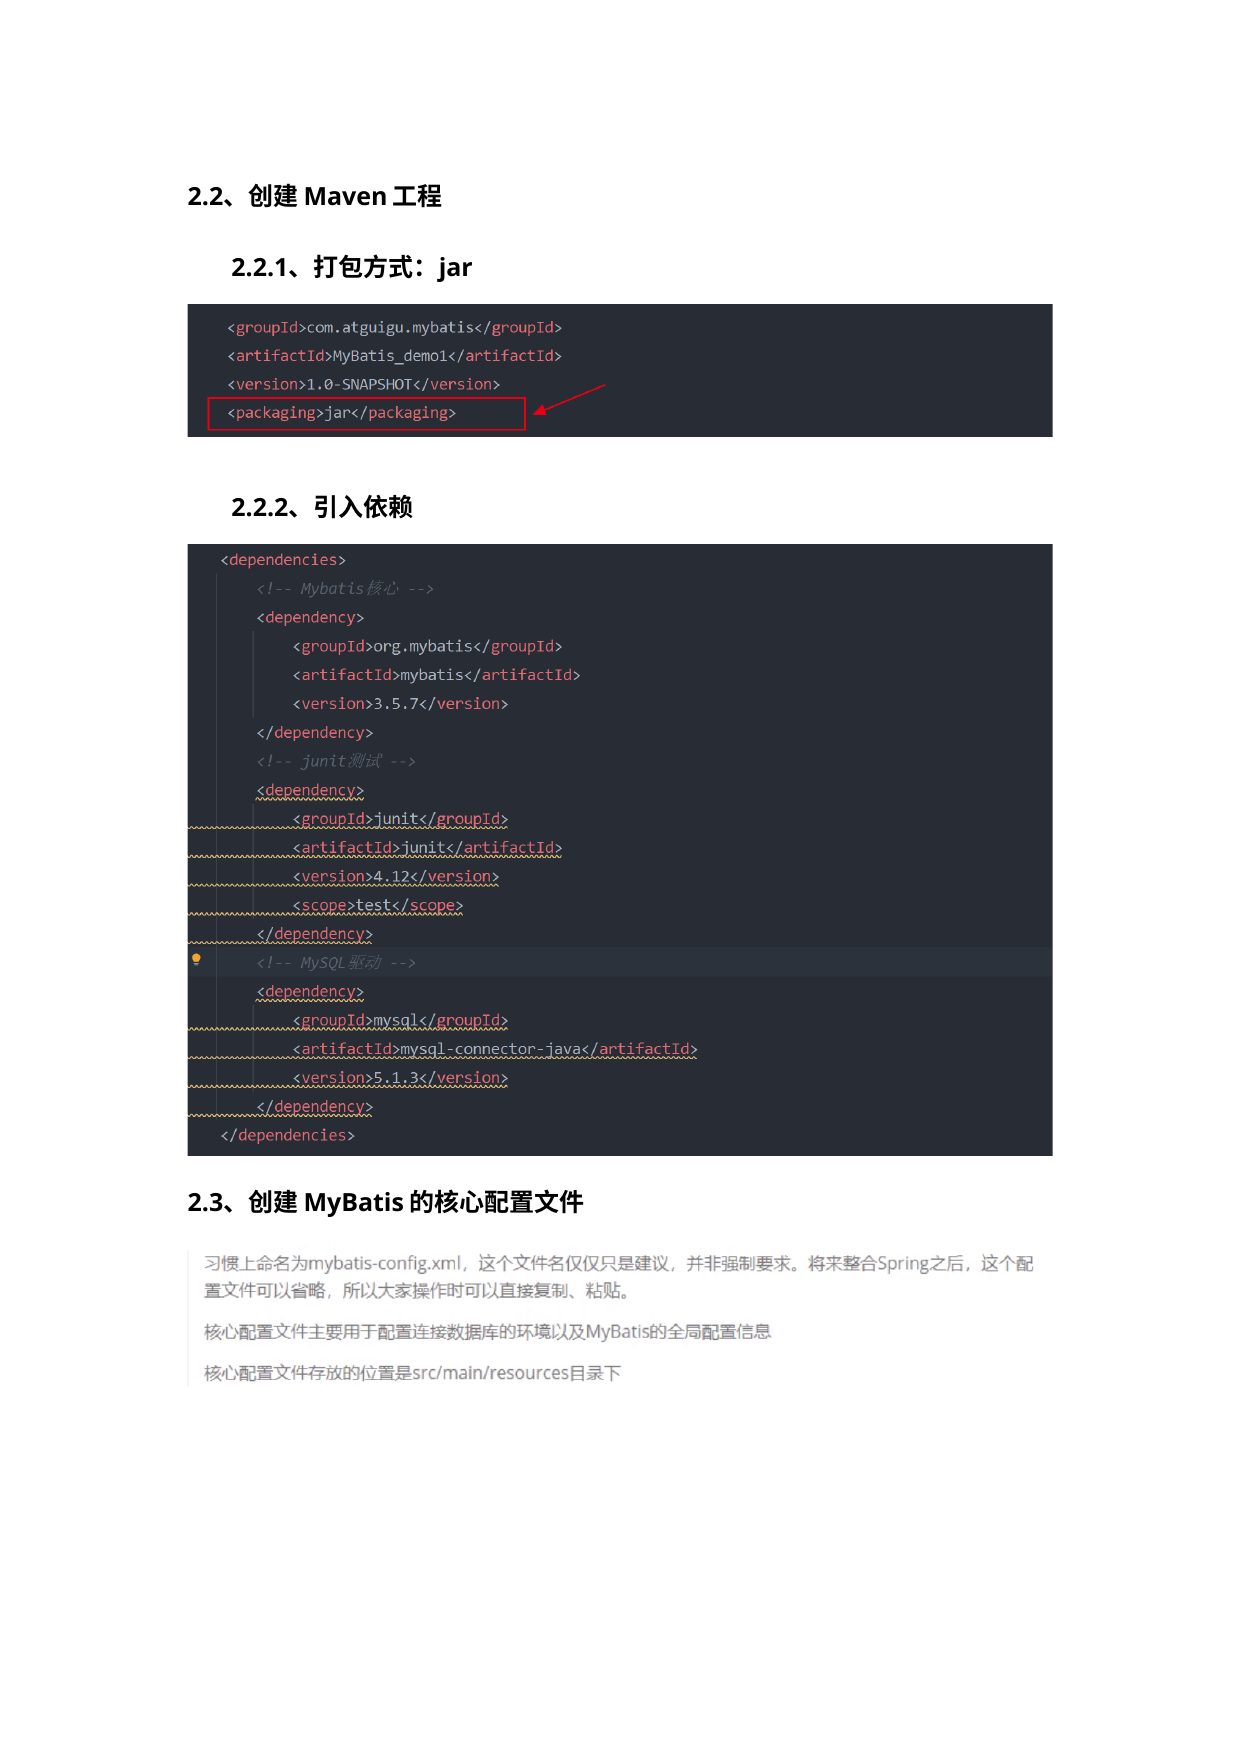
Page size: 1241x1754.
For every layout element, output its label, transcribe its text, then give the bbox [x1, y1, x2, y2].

picture [187, 1239, 1053, 1397]
subtitle 2.2.1、打包方式：jar [187, 233, 1053, 298]
picture [187, 544, 1053, 1156]
subtitle 2.2、创建Maven工程 [187, 162, 1053, 227]
subtitle 2.3、创建MyBatis的核心配置文件 [187, 1168, 1053, 1233]
picture [187, 304, 1053, 437]
subtitle 2.2.2、引入依赖 [187, 473, 1053, 538]
